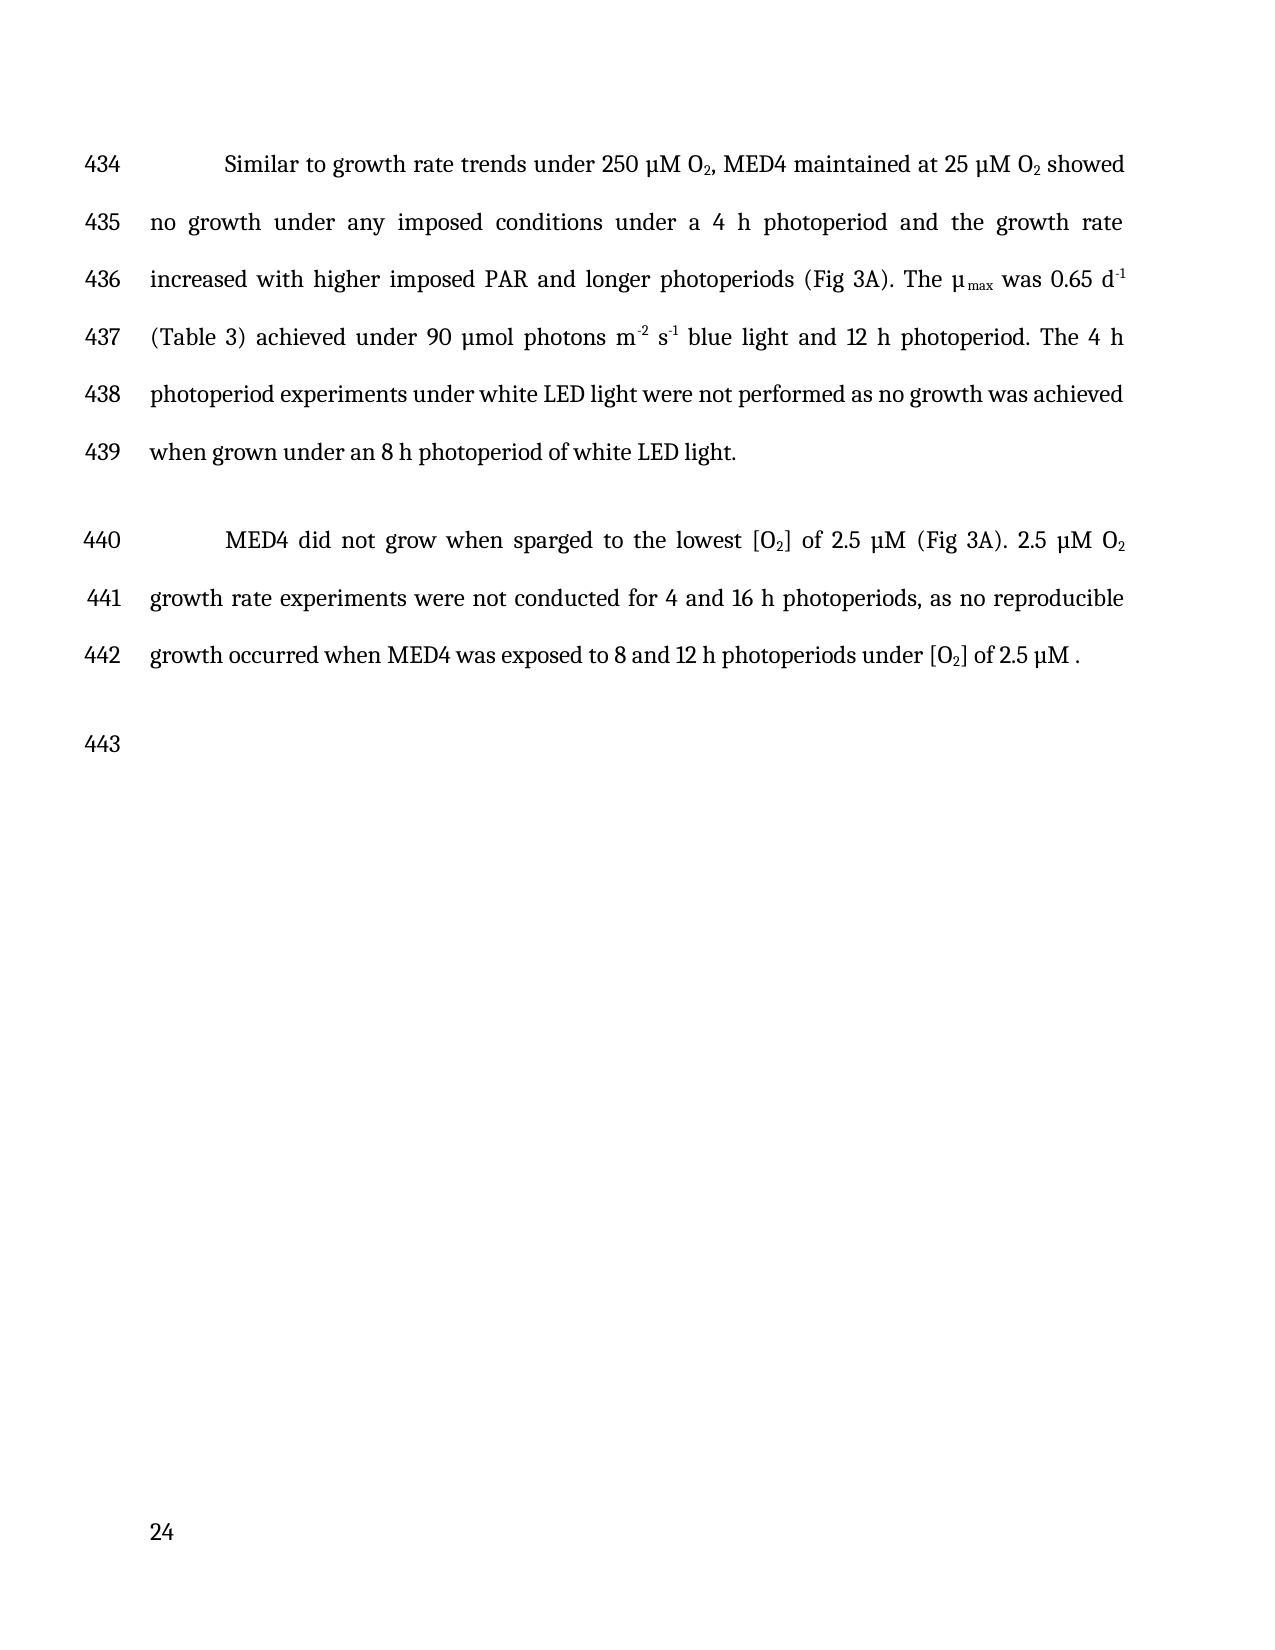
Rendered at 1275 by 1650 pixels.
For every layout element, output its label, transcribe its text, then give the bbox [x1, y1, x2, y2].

text Similar to growth rate trends under 250 µM O2, MED4 maintained at 25 µM O2 showed no growth under any imposed conditions under a 4 h photoperiod and the growth rate increased with higher imposed PAR and longer photoperiods (Fig 3A). The µmax was 0.65 d-1 (Table 3) achieved under 90 µmol photons m-2 s-1 blue light and 12 h photoperiod. The 4 h photoperiod experiments under white LED light were not performed as no growth was achieved when grown under an 8 h photoperiod of white LED light. [150, 150, 1125, 466]
text MED4 did not grow when sparged to the lowest [O2] of 2.5 µM (Fig 3A). 2.5 µM O2 growth rate experiments were not conducted for 4 and 16 h photoperiods, as no reproducible growth occurred when MED4 was exposed to 8 and 12 h photoperiods under [O2] of 2.5 µM . [150, 526, 1125, 670]
